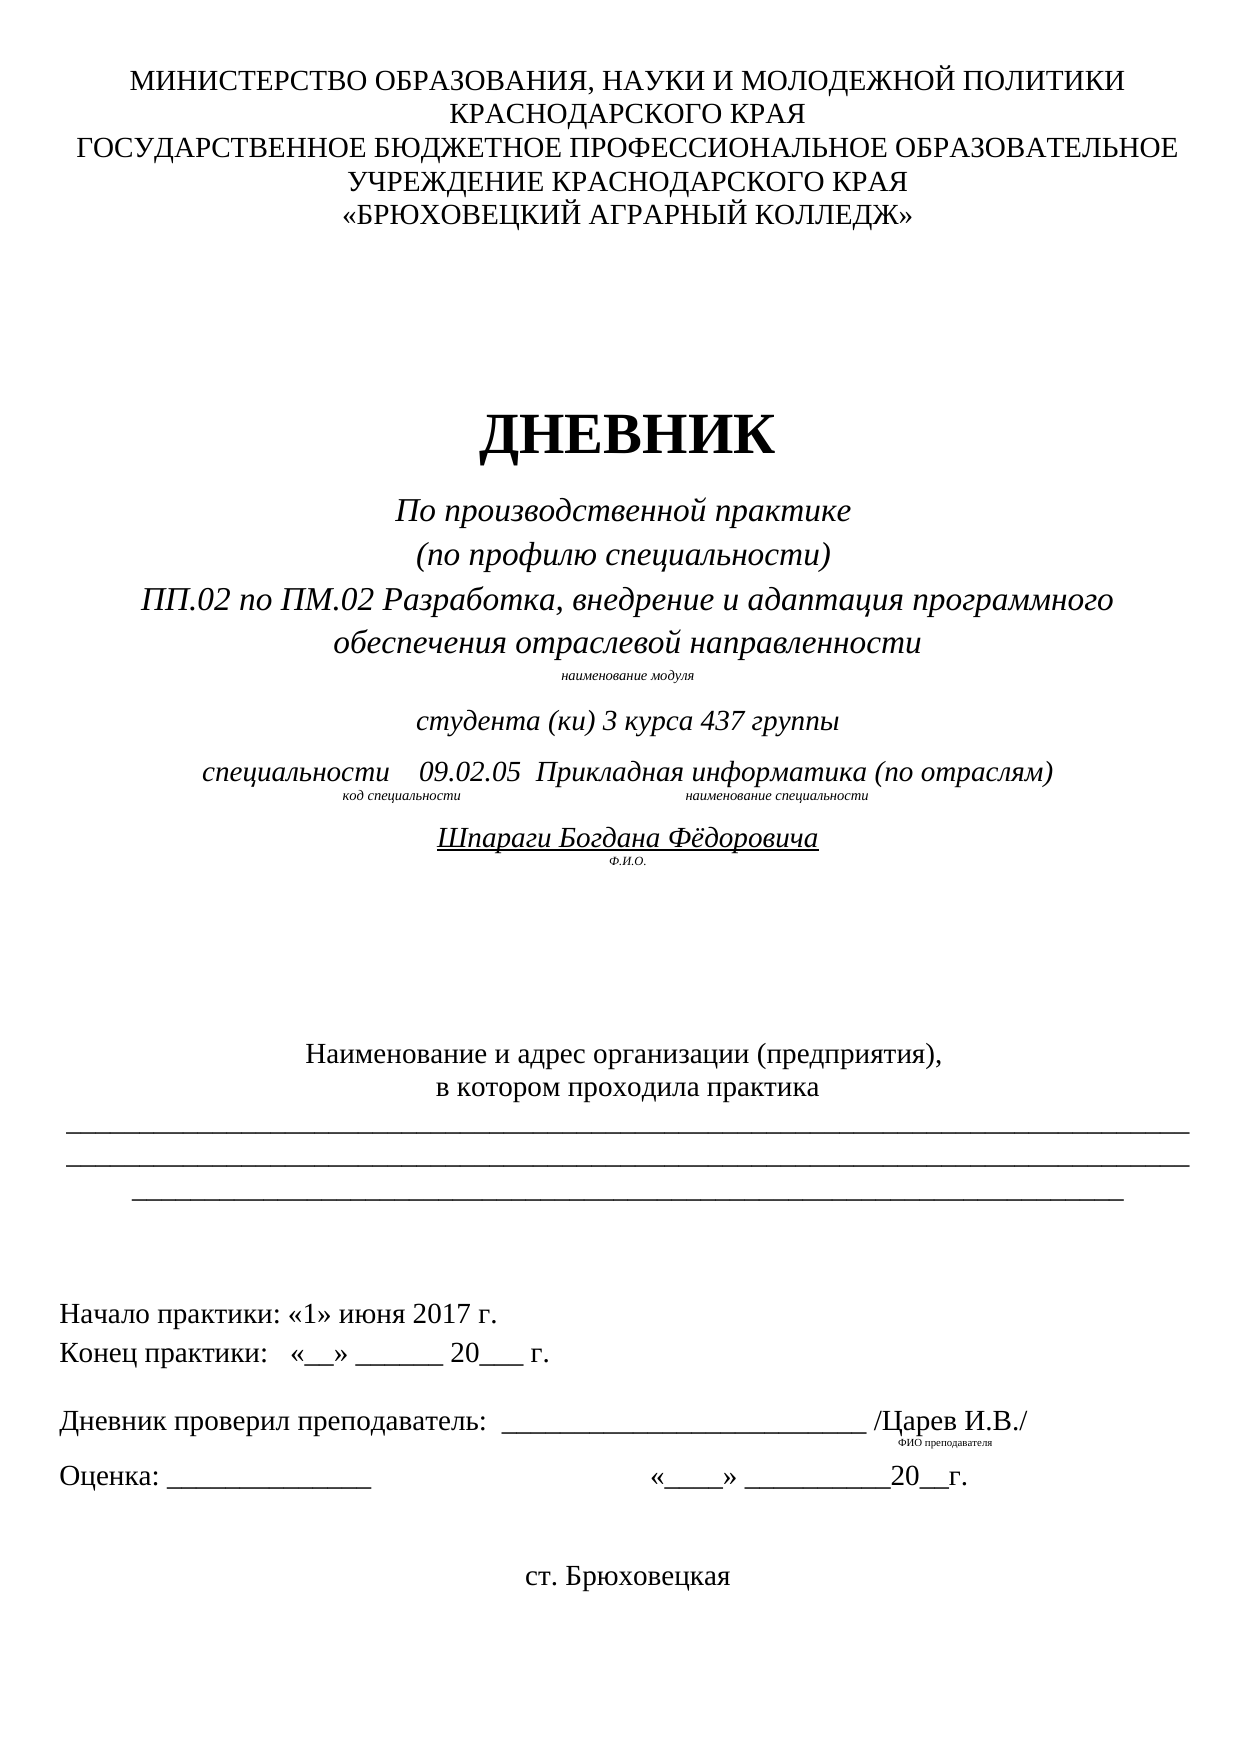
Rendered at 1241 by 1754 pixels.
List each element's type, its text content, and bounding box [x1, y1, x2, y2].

text Дневник проверил преподаватель: _________________________ /Царев И.В./ [59, 1403, 1196, 1436]
subtitle ДНЕВНИК [59, 398, 1196, 466]
text Оценка: ______________ «____» __________20__г. [59, 1458, 1196, 1491]
text Государственное бюджетное ПРОФЕССИОНАЛЬНОЕ образовательное учреждение КРАСНОДАРСКОГО КРАЯ «Брюховецкий аграрный колледж» [59, 130, 1196, 231]
text Наименование и адрес организации (предприятия), в котором проходила практика ______________________________________________________________________________________________________________________________________________________________________________________________________________________________ [59, 1036, 1196, 1204]
text ФИО преподавателя [694, 1436, 1196, 1458]
text Конец практики: «__» ______ 20___ г. [59, 1336, 1196, 1369]
text наименование модуля [59, 667, 1196, 696]
text ст. Брюховецкая [59, 1558, 1196, 1592]
text По производственной практике (по профилю специальности) ПП.02 по ПМ.02 Разработка, внедрение и адаптация программного обеспечения отраслевой направленности [59, 491, 1196, 661]
text Шпараги Богдана Фёдоровича [59, 820, 1196, 854]
text код специальности наименование специальности [295, 787, 1196, 816]
text студента (ки) 3 курса 437 группы [59, 703, 1196, 737]
text Начало практики: «1» июня 2017 г. [59, 1296, 1196, 1329]
text МИНИСТЕРСТВО ОБРАЗОВАНИЯ, НАУКИ И МОЛОДЕЖНОЙ ПОЛИТИКИ КРАСНОДАРСКОГО КРАЯ [59, 63, 1196, 130]
text специальности 09.02.05 Прикладная информатика (по отраслям) [59, 754, 1196, 787]
text Ф.И.О. [59, 854, 1196, 868]
